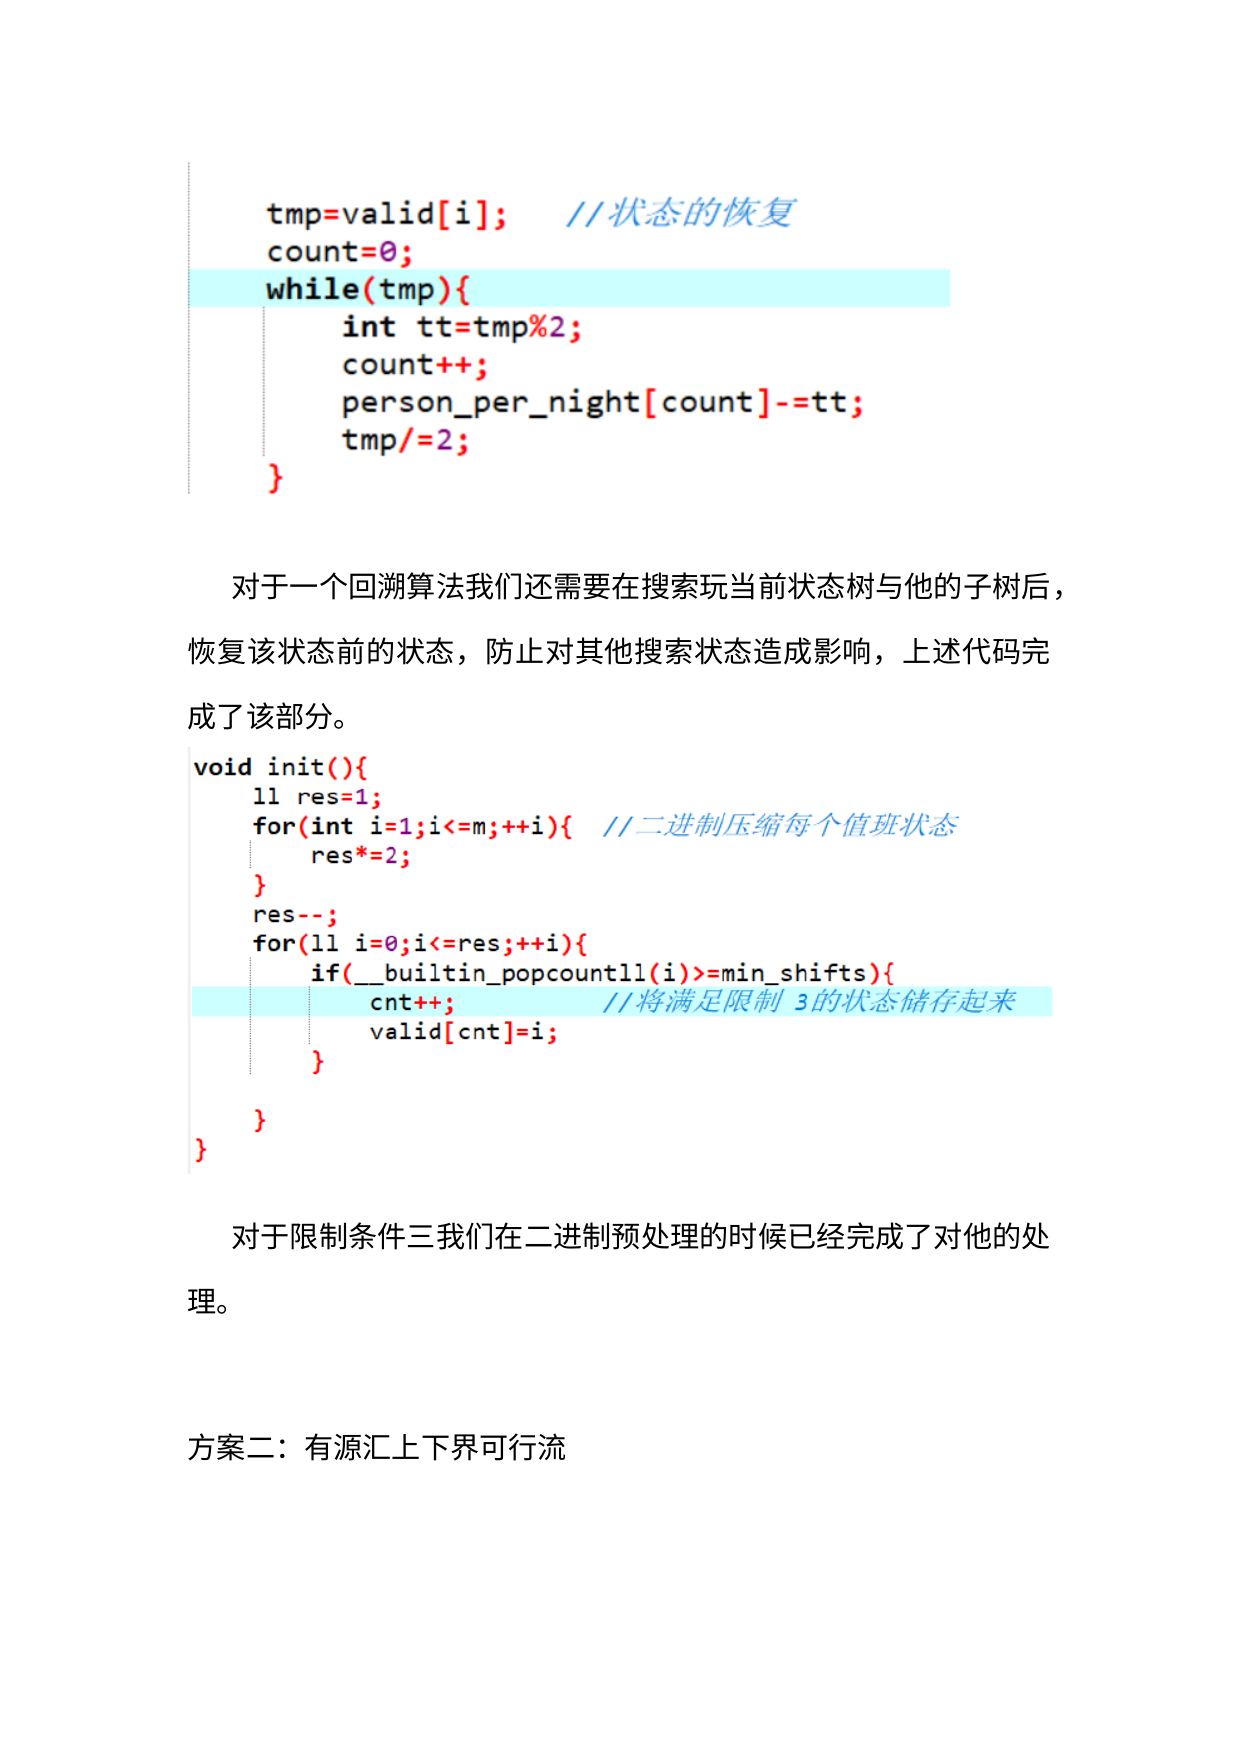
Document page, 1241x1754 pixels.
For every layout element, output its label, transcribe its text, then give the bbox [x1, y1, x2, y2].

text 对于一个回溯算法我们还需要在搜索玩当前状态树与他的子树后，恢复该状态前的状态，防止对其他搜索状态造成影响，上述代码完成了该部分。 [187, 552, 1053, 747]
text 对于限制条件三我们在二进制预处理的时候已经完成了对他的处理。 [187, 1202, 1053, 1332]
picture [187, 162, 951, 521]
picture [187, 747, 1053, 1174]
subtitle 方案二：有源汇上下界可行流 [187, 1414, 1053, 1479]
